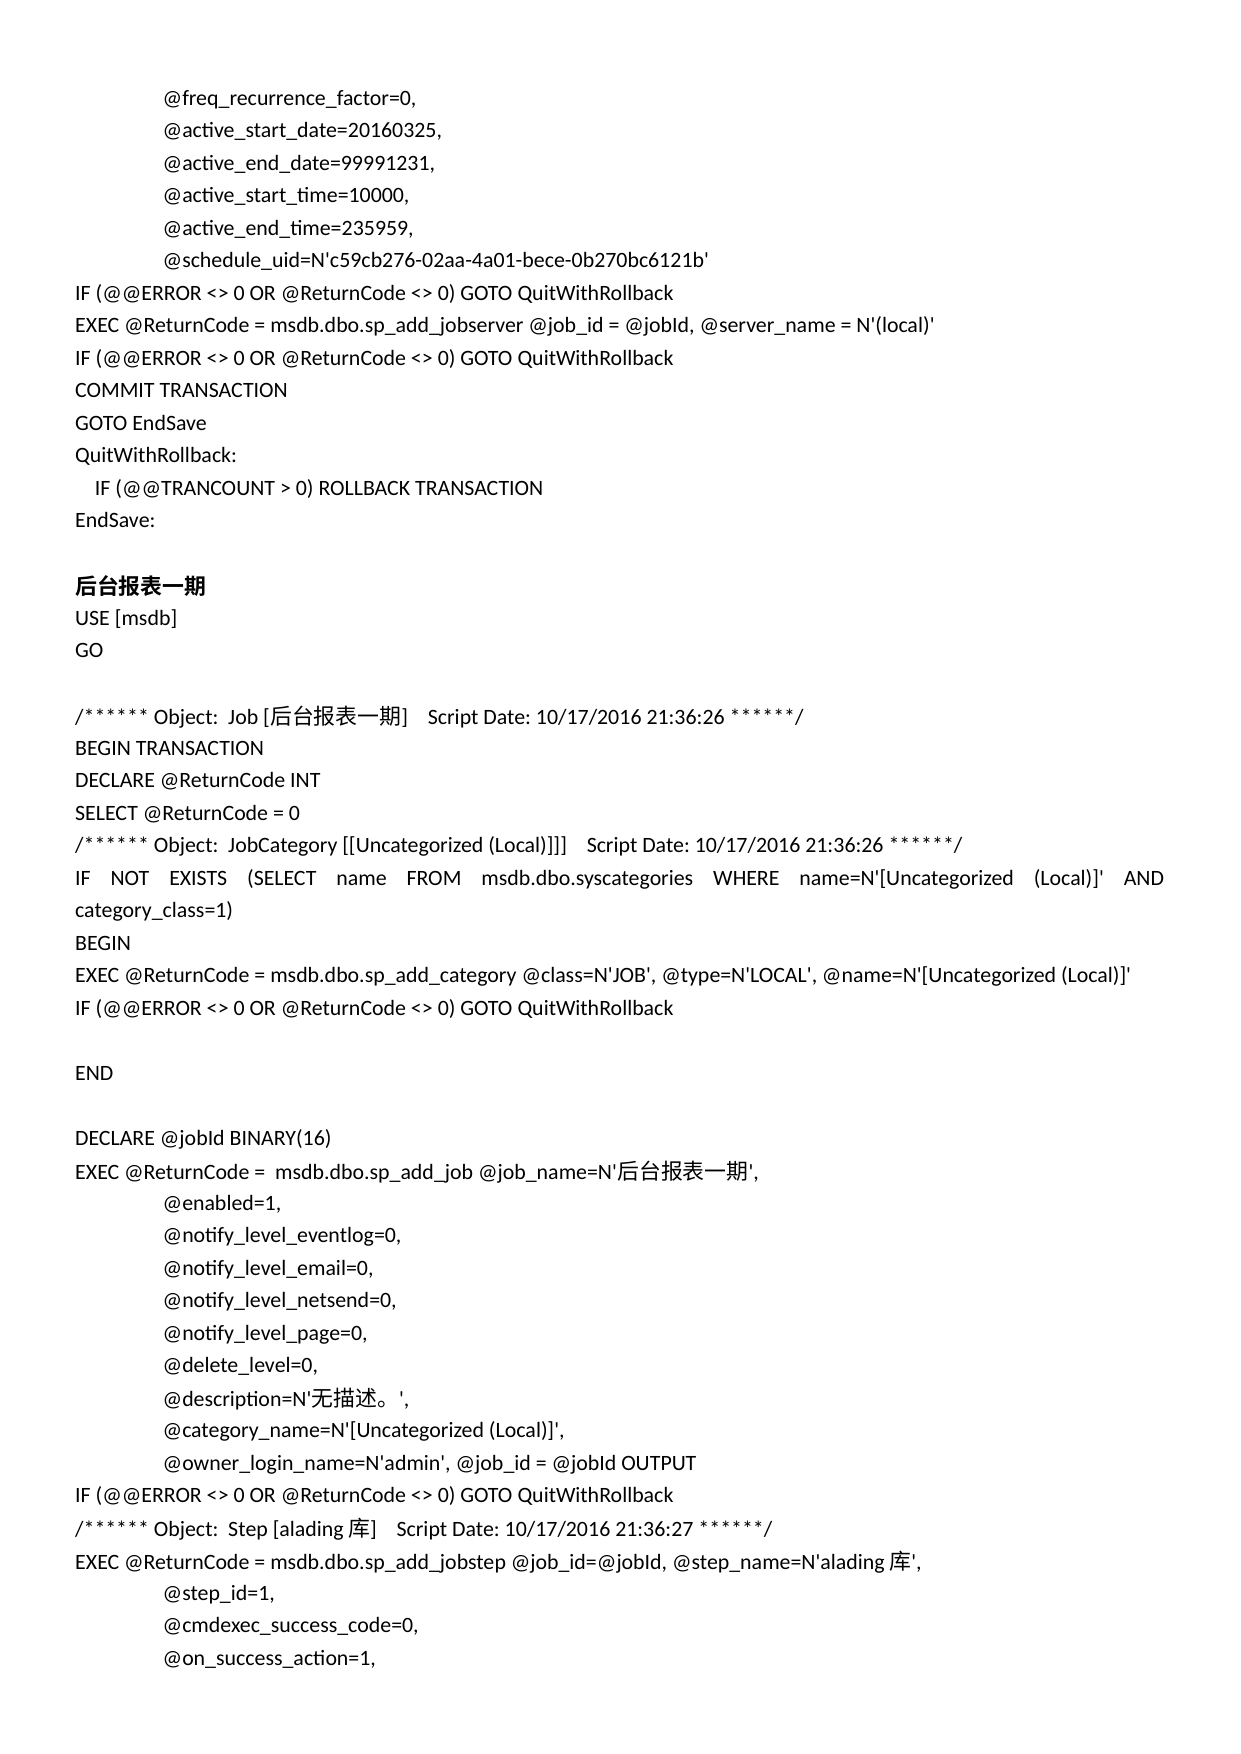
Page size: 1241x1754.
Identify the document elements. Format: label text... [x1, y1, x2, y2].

text @description=N'无描述。', [75, 1381, 1165, 1413]
text IF (@@ERROR <> 0 OR @ReturnCode <> 0) GOTO QuitWithRollback [75, 276, 1165, 308]
text BEGIN [75, 926, 1165, 958]
text @active_end_date=99991231, [75, 146, 1165, 178]
text EndSave: [75, 503, 1165, 536]
text IF (@@ERROR <> 0 OR @ReturnCode <> 0) GOTO QuitWithRollback [75, 341, 1165, 373]
text EXEC @ReturnCode = msdb.dbo.sp_add_job @job_name=N'后台报表一期', [75, 1153, 1165, 1186]
text @step_id=1, [75, 1576, 1165, 1608]
text /****** Object: Step [alading库] Script Date: 10/17/2016 21:36:27 ******/ [75, 1511, 1165, 1543]
text /****** Object: JobCategory [[Uncategorized (Local)]]] Script Date: 10/17/2016 21:36:26 ******/ [75, 828, 1165, 861]
text SELECT @ReturnCode = 0 [75, 796, 1165, 828]
text GOTO EndSave [75, 406, 1165, 438]
text IF (@@ERROR <> 0 OR @ReturnCode <> 0) GOTO QuitWithRollback [75, 1478, 1165, 1511]
text GO [75, 633, 1165, 666]
text COMMIT TRANSACTION [75, 373, 1165, 406]
text IF NOT EXISTS (SELECT name FROM msdb.dbo.syscategories WHERE name=N'[Uncategorized (Local)]' AND category_class=1) [75, 861, 1165, 926]
text @freq_recurrence_factor=0, [75, 81, 1165, 113]
text USE [msdb] [75, 601, 1165, 633]
text IF (@@TRANCOUNT > 0) ROLLBACK TRANSACTION [75, 471, 1165, 503]
text @on_success_action=1, [75, 1641, 1165, 1673]
text @notify_level_eventlog=0, [75, 1218, 1165, 1251]
text @notify_level_page=0, [75, 1316, 1165, 1348]
text QuitWithRollback: [75, 438, 1165, 471]
text DECLARE @jobId BINARY(16) [75, 1121, 1165, 1153]
text @notify_level_netsend=0, [75, 1283, 1165, 1316]
text EXEC @ReturnCode = msdb.dbo.sp_add_jobstep @job_id=@jobId, @step_name=N'alading库', [75, 1543, 1165, 1576]
text @active_start_time=10000, [75, 178, 1165, 211]
text IF (@@ERROR <> 0 OR @ReturnCode <> 0) GOTO QuitWithRollback [75, 991, 1165, 1023]
text EXEC @ReturnCode = msdb.dbo.sp_add_jobserver @job_id = @jobId, @server_name = N'(local)' [75, 308, 1165, 341]
text @active_start_date=20160325, [75, 113, 1165, 146]
text DECLARE @ReturnCode INT [75, 763, 1165, 796]
text END [75, 1056, 1165, 1088]
text EXEC @ReturnCode = msdb.dbo.sp_add_category @class=N'JOB', @type=N'LOCAL', @name=N'[Uncategorized (Local)]' [75, 958, 1165, 991]
text @active_end_time=235959, [75, 211, 1165, 243]
text @enabled=1, [75, 1186, 1165, 1218]
text @cmdexec_success_code=0, [75, 1608, 1165, 1641]
text BEGIN TRANSACTION [75, 731, 1165, 763]
text 后台报表一期 [75, 568, 1165, 601]
text @notify_level_email=0, [75, 1251, 1165, 1283]
text @delete_level=0, [75, 1348, 1165, 1381]
text @owner_login_name=N'admin', @job_id = @jobId OUTPUT [75, 1446, 1165, 1478]
text @category_name=N'[Uncategorized (Local)]', [75, 1413, 1165, 1446]
text @schedule_uid=N'c59cb276-02aa-4a01-bece-0b270bc6121b' [75, 243, 1165, 276]
text /****** Object: Job [后台报表一期] Script Date: 10/17/2016 21:36:26 ******/ [75, 698, 1165, 731]
